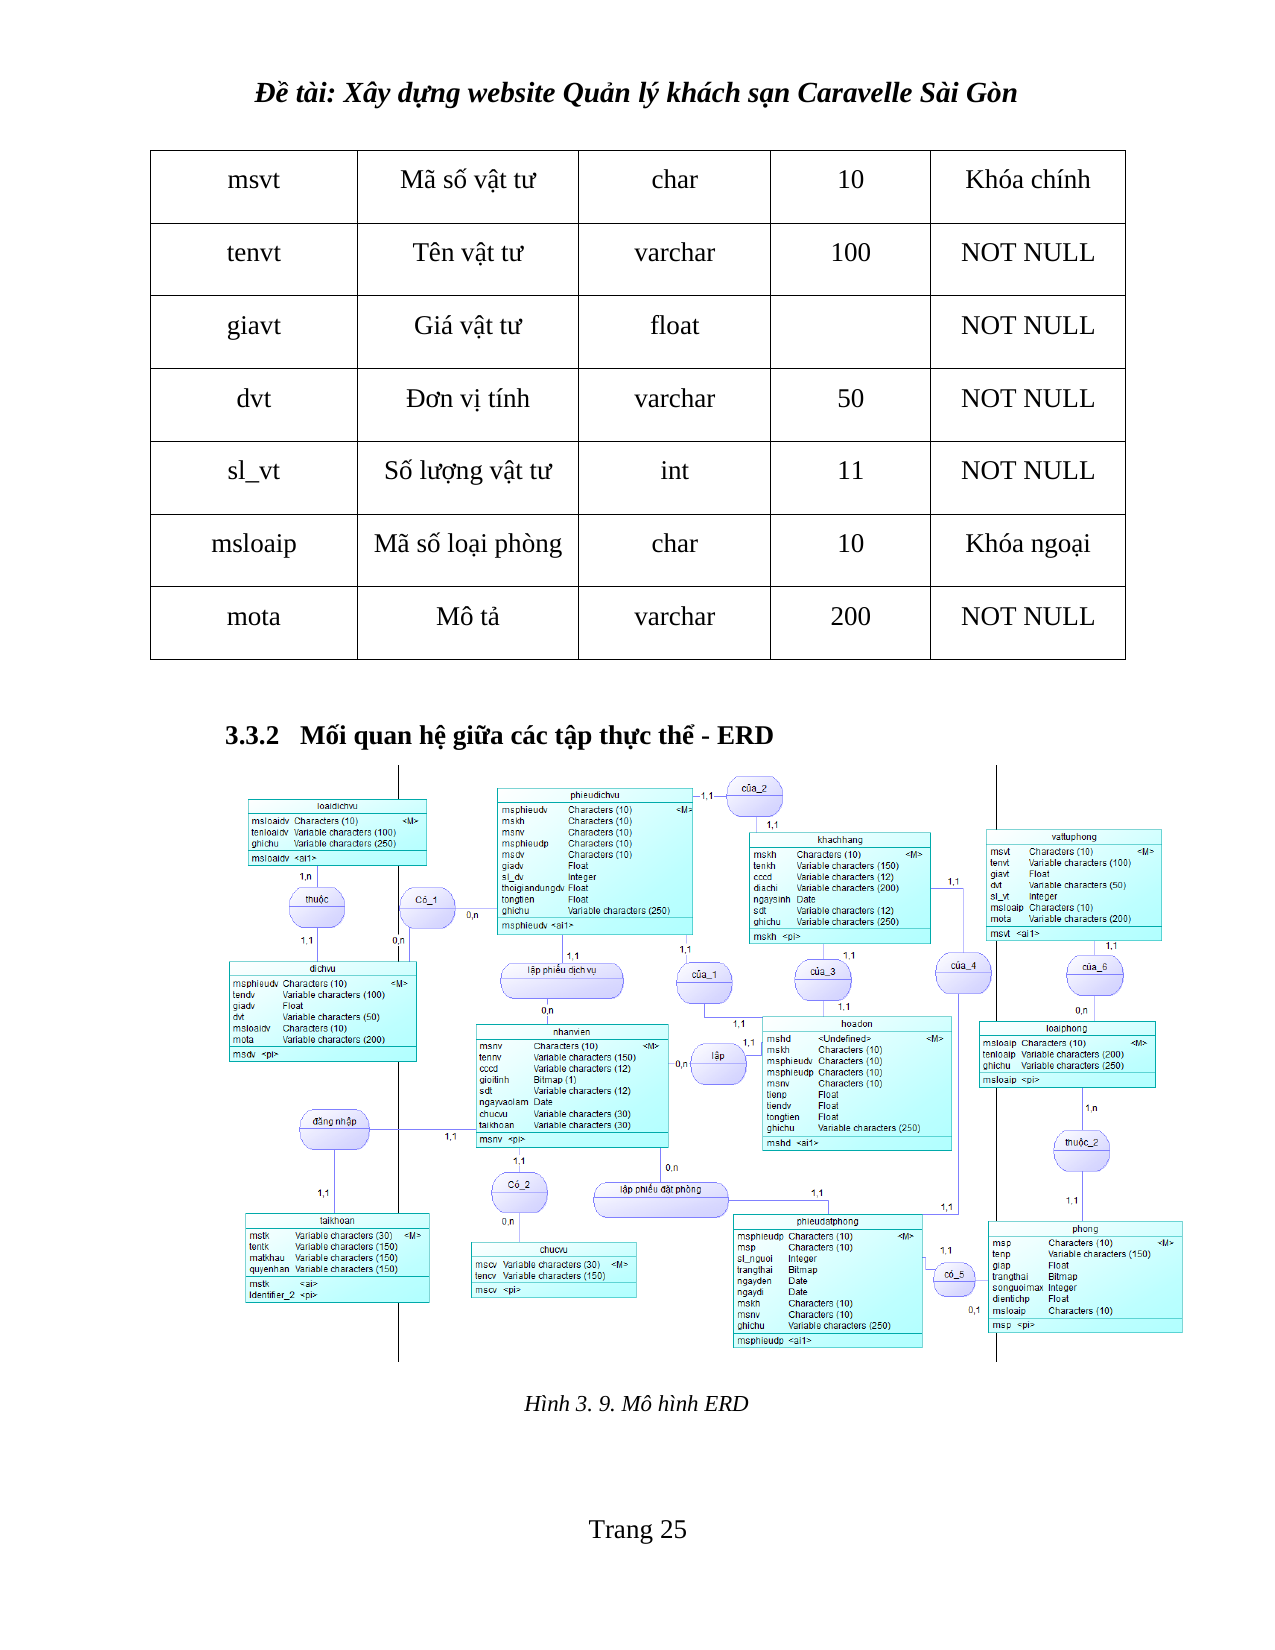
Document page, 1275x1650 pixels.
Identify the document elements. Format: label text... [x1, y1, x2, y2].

table_cell dvt [151, 369, 357, 441]
table_cell msloaip [151, 515, 357, 586]
table_cell NOT NULL [931, 369, 1125, 441]
table_cell Số lượng vật tư [358, 442, 578, 513]
table_cell giavt [151, 296, 357, 368]
table_cell float [579, 296, 770, 368]
table_cell Tên vật tư [358, 224, 578, 295]
table_cell Khóa ngoại [931, 515, 1125, 586]
table_cell Đơn vị tính [358, 369, 578, 441]
text Hình 3. 9. Mô hình ERD [150, 1390, 1125, 1416]
table_cell NOT NULL [931, 442, 1125, 513]
table_cell varchar [579, 369, 770, 441]
picture [225, 765, 1197, 1362]
table_cell Mã số loại phòng [358, 515, 578, 586]
table_cell int [579, 442, 770, 513]
table_cell NOT NULL [931, 587, 1125, 659]
table_cell Mô tả [358, 587, 578, 659]
table_cell tenvt [151, 224, 357, 295]
table_cell 10 [771, 515, 930, 586]
table_cell NOT NULL [931, 224, 1125, 295]
table_cell varchar [579, 224, 770, 295]
table_cell char [579, 151, 770, 223]
table_cell Mã số vật tư [358, 151, 578, 223]
table_cell NOT NULL [931, 296, 1125, 368]
table_cell varchar [579, 587, 770, 659]
table_cell [771, 296, 930, 368]
table_cell 50 [771, 369, 930, 441]
table_cell 100 [771, 224, 930, 295]
table_cell 10 [771, 151, 930, 223]
table_cell char [579, 515, 770, 586]
table_cell 200 [771, 587, 930, 659]
table_cell sl_vt [151, 442, 357, 513]
table_cell 11 [771, 442, 930, 513]
table_cell msvt [151, 151, 357, 223]
table_cell mota [151, 587, 357, 659]
table_cell Khóa chính [931, 151, 1125, 223]
subtitle Mối quan hệ giữa các tập thực thể - ERD [225, 719, 1125, 750]
table_cell Giá vật tư [358, 296, 578, 368]
